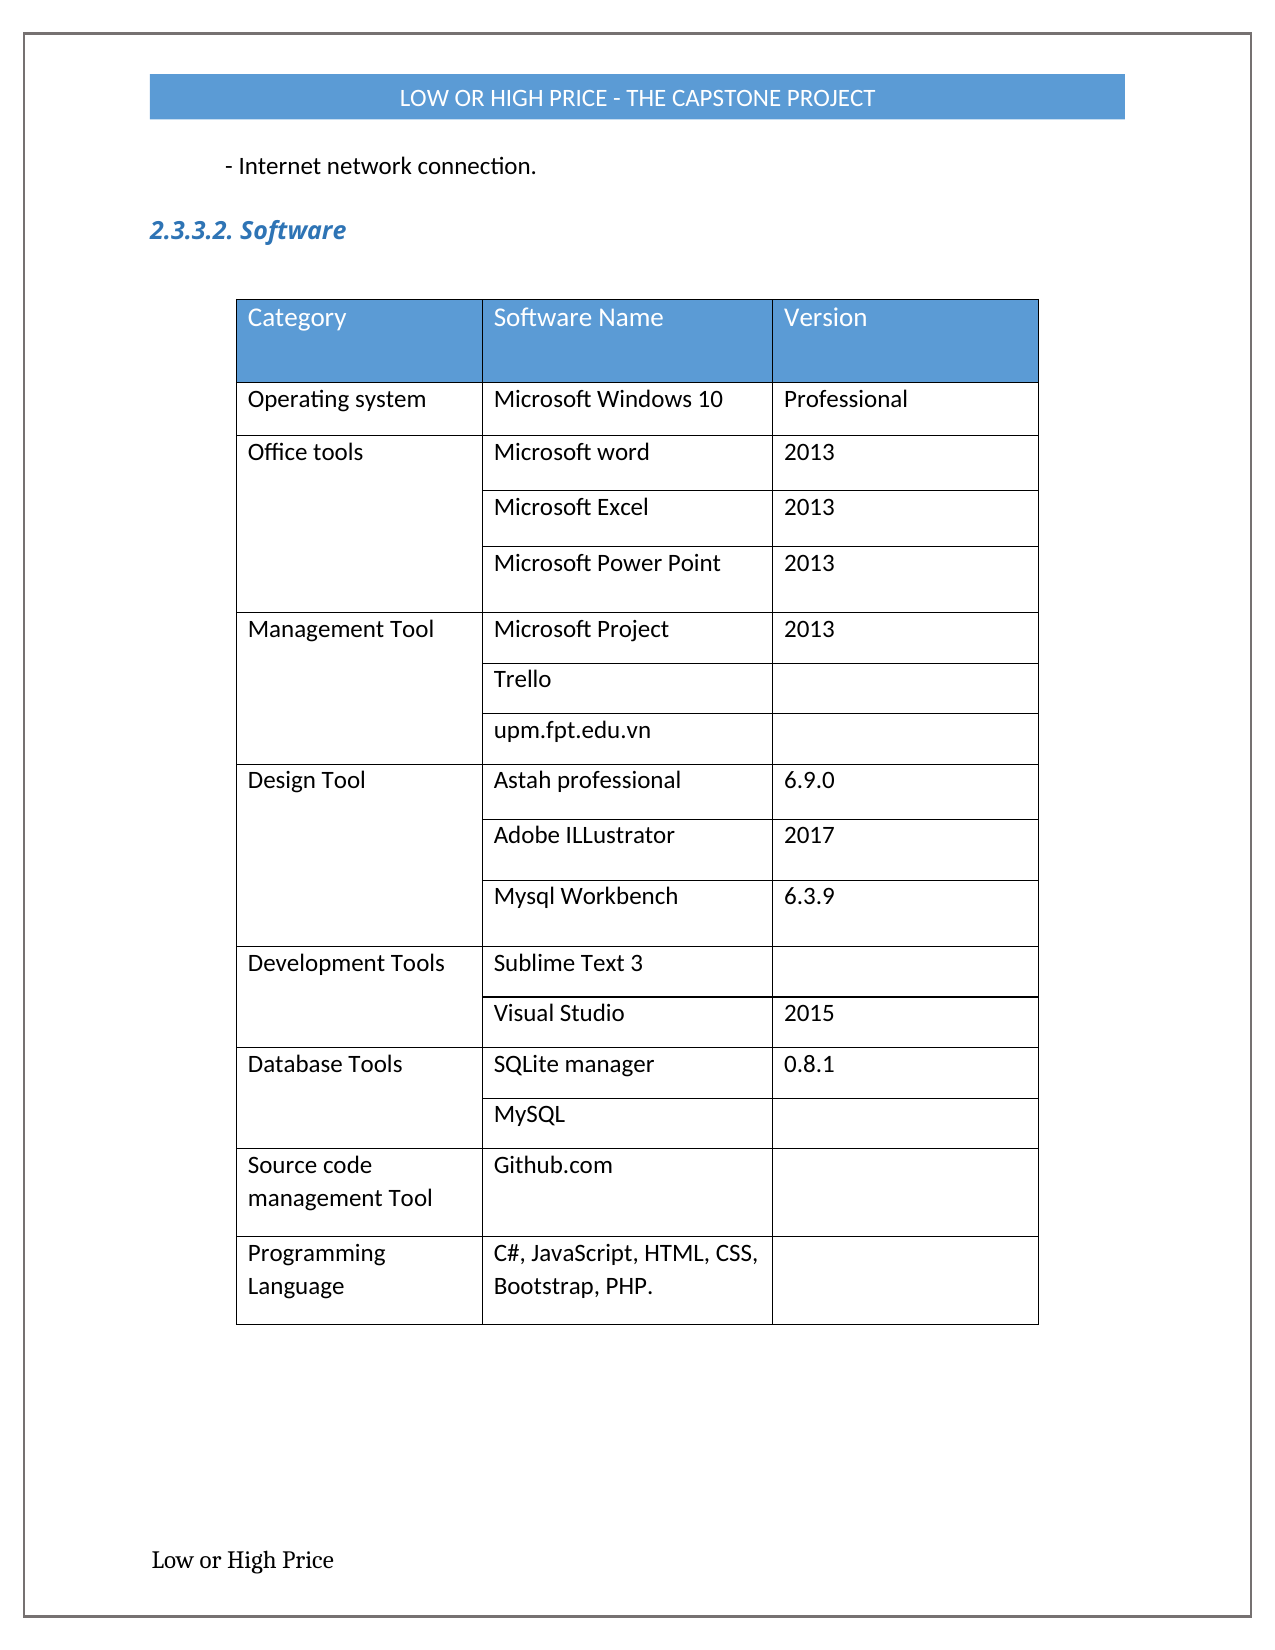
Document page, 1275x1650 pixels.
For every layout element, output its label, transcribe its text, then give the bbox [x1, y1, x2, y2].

table_cell Professional [773, 383, 1038, 435]
table_cell Operating system [237, 383, 482, 435]
table_cell Github.com [483, 1149, 772, 1236]
table_cell [773, 1237, 1038, 1324]
table_cell upm.fpt.edu.vn [483, 714, 772, 764]
table_cell Microsoft Project [483, 613, 772, 663]
table_cell 2015 [773, 998, 1038, 1047]
table_cell 2013 [773, 491, 1038, 546]
table_cell 2017 [773, 820, 1038, 879]
table_cell 2013 [773, 547, 1038, 612]
table_cell Management Tool [237, 613, 482, 764]
table_header Category [237, 300, 482, 382]
text - Internet network connection. [225, 150, 1125, 181]
table_cell C#, JavaScript, HTML, CSS, Bootstrap, PHP. [483, 1237, 772, 1324]
table_header Version [773, 300, 1038, 382]
table_cell Development Tools [237, 947, 482, 1047]
table_cell Visual Studio [483, 998, 772, 1047]
table_cell Mysql Workbench [483, 881, 772, 946]
table_cell [773, 664, 1038, 713]
table_cell [773, 714, 1038, 764]
table_cell Programming Language [237, 1237, 482, 1324]
subtitle 2.3.3.2. Software [150, 212, 1125, 246]
table_cell Database Tools [237, 1048, 482, 1148]
table_cell Adobe ILLustrator [483, 820, 772, 879]
table_cell [773, 1099, 1038, 1148]
table_cell [773, 947, 1038, 996]
table_cell SQLite manager [483, 1048, 772, 1097]
table_cell Microsoft word [483, 436, 772, 490]
table_cell Microsoft Excel [483, 491, 772, 546]
table_header Software Name [483, 300, 772, 382]
table_cell Microsoft Windows 10 [483, 383, 772, 435]
table_cell Astah professional [483, 765, 772, 818]
table_cell 6.9.0 [773, 765, 1038, 818]
table_cell 6.3.9 [773, 881, 1038, 946]
table_cell Trello [483, 664, 772, 713]
table_cell Source code management Tool [237, 1149, 482, 1236]
table_cell 0.8.1 [773, 1048, 1038, 1097]
table_cell MySQL [483, 1099, 772, 1148]
table_cell [773, 1149, 1038, 1236]
table_cell Design Tool [237, 765, 482, 946]
table_cell 2013 [773, 436, 1038, 490]
table_cell Microsoft Power Point [483, 547, 772, 612]
table_cell 2013 [773, 613, 1038, 663]
table_cell Office tools [237, 436, 482, 612]
table_cell Sublime Text 3 [483, 947, 772, 996]
